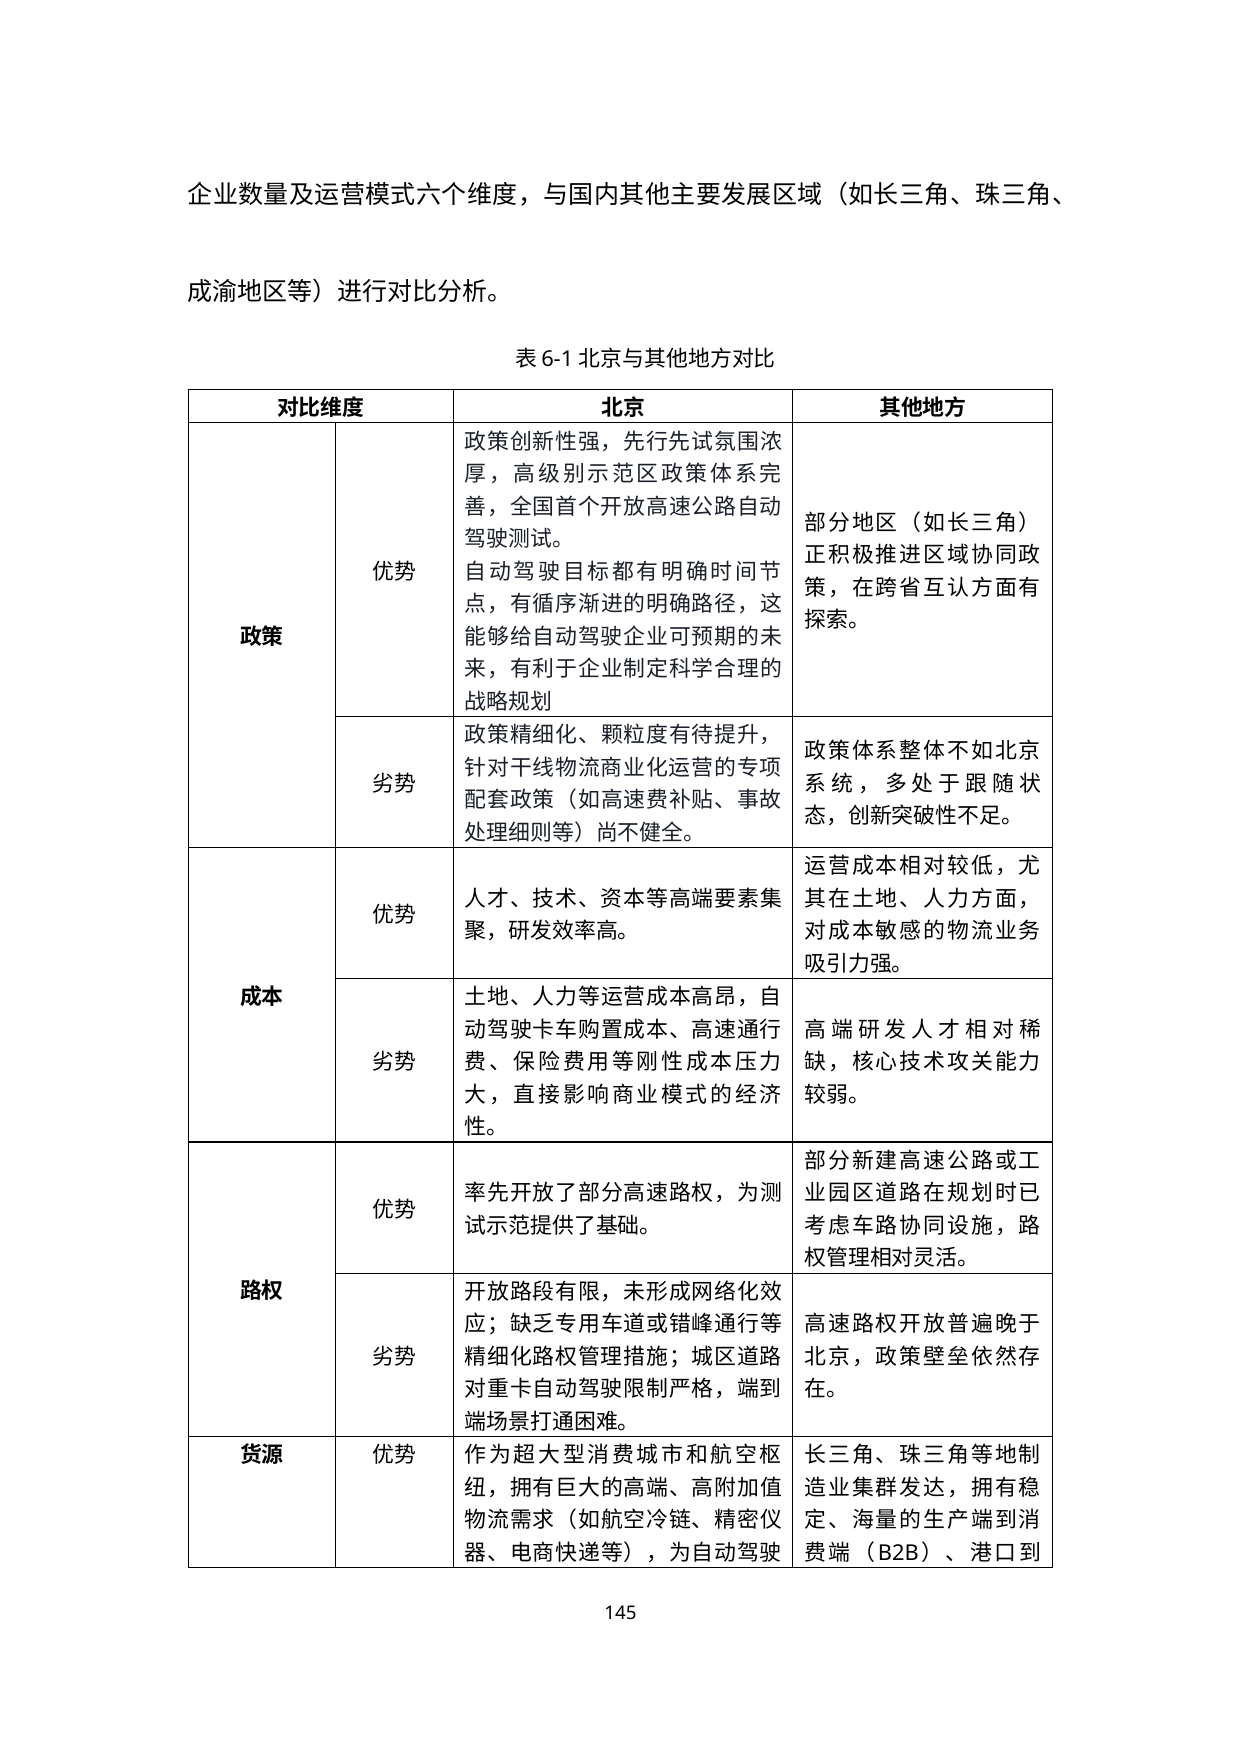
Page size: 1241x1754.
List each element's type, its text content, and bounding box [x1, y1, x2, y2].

table_cell 高速路权开放普遍晚于北京，政策壁垒依然存在。 [793, 1274, 1052, 1436]
table_cell 货源 [189, 1437, 335, 1567]
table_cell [793, 1437, 1052, 1567]
table_cell 优势 [336, 1437, 453, 1567]
table_cell 运营成本相对较低，尤其在土地、人力方面，对成本敏感的物流业务吸引力强。 [793, 848, 1052, 978]
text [187, 160, 1053, 322]
table_cell 劣势 [336, 979, 453, 1141]
table_cell 人才、技术、资本等高端要素集聚，研发效率高。 [454, 848, 792, 978]
table_cell 劣势 [336, 1274, 453, 1436]
table_cell 优势 [336, 423, 453, 716]
table_cell 政策体系整体不如北京系统，多处于跟随状态，创新突破性不足。 [793, 717, 1052, 847]
table_cell 开放路段有限，未形成网络化效应；缺乏专用车道或错峰通行等精细化路权管理措施；城区道路对重卡自动驾驶限制严格，端到端场景打通困难。 [454, 1274, 792, 1436]
table_cell 部分新建高速公路或工业园区道路在规划时已考虑车路协同设施，路权管理相对灵活。 [793, 1143, 1052, 1272]
table_cell 路权 [189, 1143, 335, 1436]
table_cell 劣势 [336, 717, 453, 847]
table_cell 政策精细化、颗粒度有待提升，针对干线物流商业化运营的专项配套政策（如高速费补贴、事故处理细则等）尚不健全。 [454, 717, 792, 847]
table_cell 优势 [336, 848, 453, 978]
table_cell 部分地区（如长三角）正积极推进区域协同政策，在跨省互认方面有探索。 [793, 423, 1052, 716]
table_cell 成本 [189, 848, 335, 1141]
table_cell 率先开放了部分高速路权，为测试示范提供了基础。 [454, 1143, 792, 1272]
table_cell 高端研发人才相对稀缺，核心技术攻关能力较弱。 [793, 979, 1052, 1141]
table_header 对比维度 [189, 390, 453, 422]
table_cell 政策创新性强，先行先试氛围浓厚，高级别示范区政策体系完善，全国首个开放高速公路自动驾驶测试。 自动驾驶目标都有明确时间节点，有循序渐进的明确路径，这能够给自动驾驶企业可预期的未来，有利于企业制定科学合理的战略规划 [454, 423, 792, 716]
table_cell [454, 1437, 792, 1567]
table_header 北京 [454, 390, 792, 422]
table_header 其他地方 [793, 390, 1052, 422]
text 表6-1 北京与其他地方对比 [187, 340, 1053, 373]
table_cell 土地、人力等运营成本高昂，自动驾驶卡车购置成本、高速通行费、保险费用等刚性成本压力大，直接影响商业模式的经济性。 [454, 979, 792, 1141]
table_cell 优势 [336, 1143, 453, 1272]
table_cell 政策 [189, 423, 335, 847]
